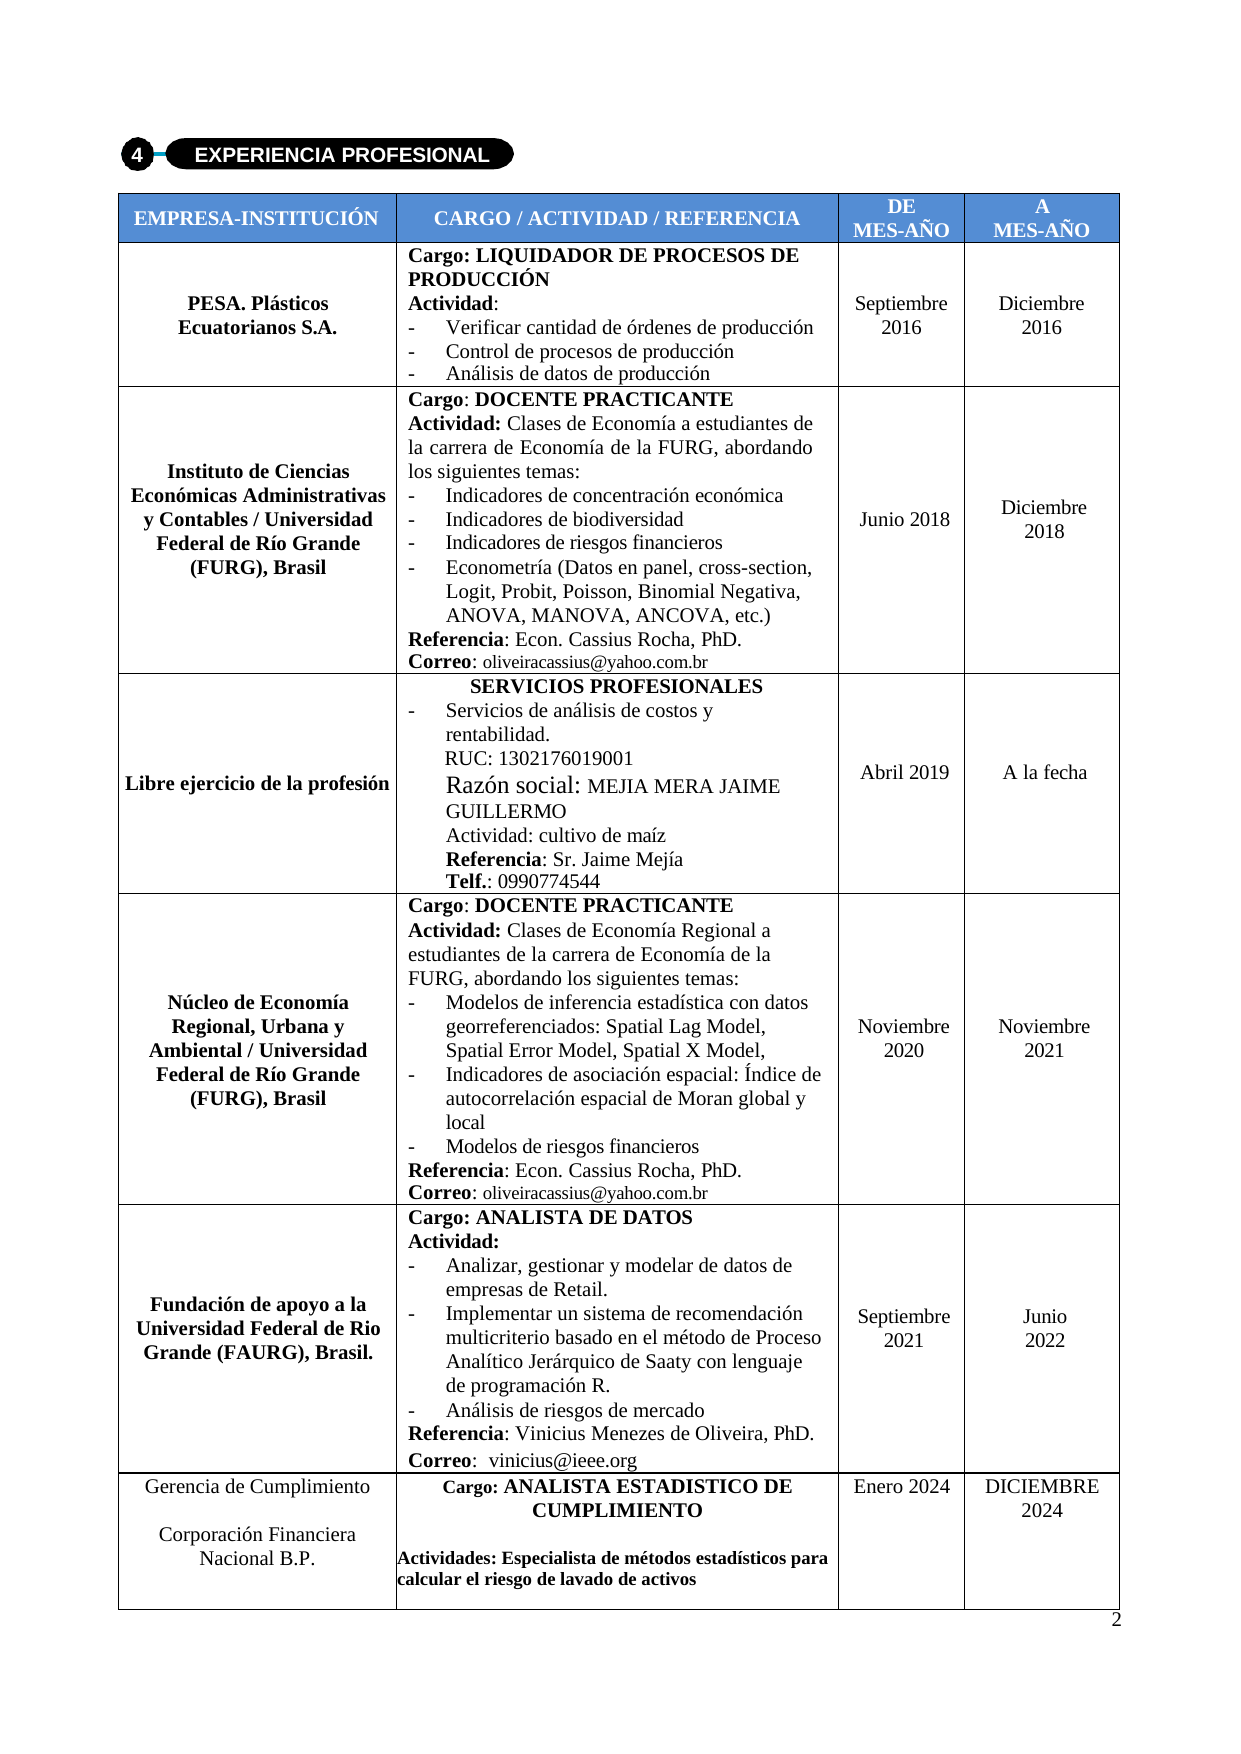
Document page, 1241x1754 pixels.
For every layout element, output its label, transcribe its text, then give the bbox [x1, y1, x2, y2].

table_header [119, 1474, 396, 1609]
table_header CARGO / ACTIVIDAD / REFERENCIA [397, 194, 838, 242]
table_cell Diciembre 2016 [965, 243, 1119, 386]
table_cell Núcleo de Economía Regional, Urbana y Ambiental / Universidad Federal de Río Grande (FURG), Brasil [119, 894, 396, 1204]
table_cell Cargo: ANALISTA DE DATOS Actividad: Analizar, gestionar y modelar de datos de empresas de Retail. Implementar un sistema de recomendación multicriterio basado en el método de Proceso Analítico Jerárquico de Saaty con lenguaje de programación R. Análisis de riesgos de mercado Referencia: Vinicius Menezes de Oliveira, PhD. Correo: vinicius@ieee.org [397, 1205, 838, 1472]
table_cell Instituto de Ciencias Económicas Administrativas y Contables / Universidad Federal de Río Grande (FURG), Brasil [119, 387, 396, 673]
table_cell A la fecha [965, 674, 1119, 893]
table_cell PESA. Plásticos Ecuatorianos S.A. [119, 243, 396, 386]
table_header DICIEMBRE 2024 [965, 1474, 1119, 1609]
table_cell Cargo: LIQUIDADOR DE PROCESOS DE PRODUCCIÓN Actividad: Verificar cantidad de órdenes de producción Control de procesos de producción Análisis de datos de producción [397, 243, 838, 386]
table_cell SERVICIOS PROFESIONALES - Servicios de análisis de costos y rentabilidad. RUC: 1302176019001 Razón social: MEJIA MERA JAIME GUILLERMO Actividad: cultivo de maíz Referencia: Sr. Jaime Mejía Telf.: 0990774544 [397, 674, 838, 893]
table_cell Septiembre 2021 [839, 1205, 964, 1472]
table_header EMPRESA-INSTITUCIÓN [119, 194, 396, 242]
table_header DE MES-AÑO [839, 194, 964, 242]
table_cell Noviembre 2021 [965, 894, 1119, 1204]
picture [121, 137, 154, 171]
table_cell Noviembre 2020 [839, 894, 964, 1204]
table_cell Junio 2018 [839, 387, 964, 673]
table_cell Cargo: DOCENTE PRACTICANTE Actividad: Clases de Economía a estudiantes de la carrera de Economía de la FURG, abordando los siguientes temas: Indicadores de concentración económica Indicadores de biodiversidad Indicadores de riesgos financieros Econometría (Datos en panel, cross-section, Logit, Probit, Poisson, Binomial Negativa, ANOVA, MANOVA, ANCOVA, etc.) Referencia: Econ. Cassius Rocha, PhD. Correo: oliveiracassius@yahoo.com.br [397, 387, 838, 673]
table_cell Junio 2022 [965, 1205, 1119, 1472]
table_cell Diciembre 2018 [965, 387, 1119, 673]
table_header Enero 2024 [839, 1474, 964, 1609]
table_cell Fundación de apoyo a la Universidad Federal de Rio Grande (FAURG), Brasil. [119, 1205, 396, 1472]
table_cell Septiembre 2016 [839, 243, 964, 386]
table_cell Libre ejercicio de la profesión [119, 674, 396, 893]
table_cell Cargo: DOCENTE PRACTICANTE Actividad: Clases de Economía Regional a estudiantes de la carrera de Economía de la FURG, abordando los siguientes temas: Modelos de inferencia estadística con datos georreferenciados: Spatial Lag Model, Spatial Error Model, Spatial X Model, Indicadores de asociación espacial: Índice de autocorrelación espacial de Moran global y local Modelos de riesgos financieros Referencia: Econ. Cassius Rocha, PhD. Correo: oliveiracassius@yahoo.com.br [397, 894, 838, 1204]
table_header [397, 1474, 838, 1609]
table_cell Abril 2019 [839, 674, 964, 893]
table_header A MES-AÑO [965, 194, 1119, 242]
